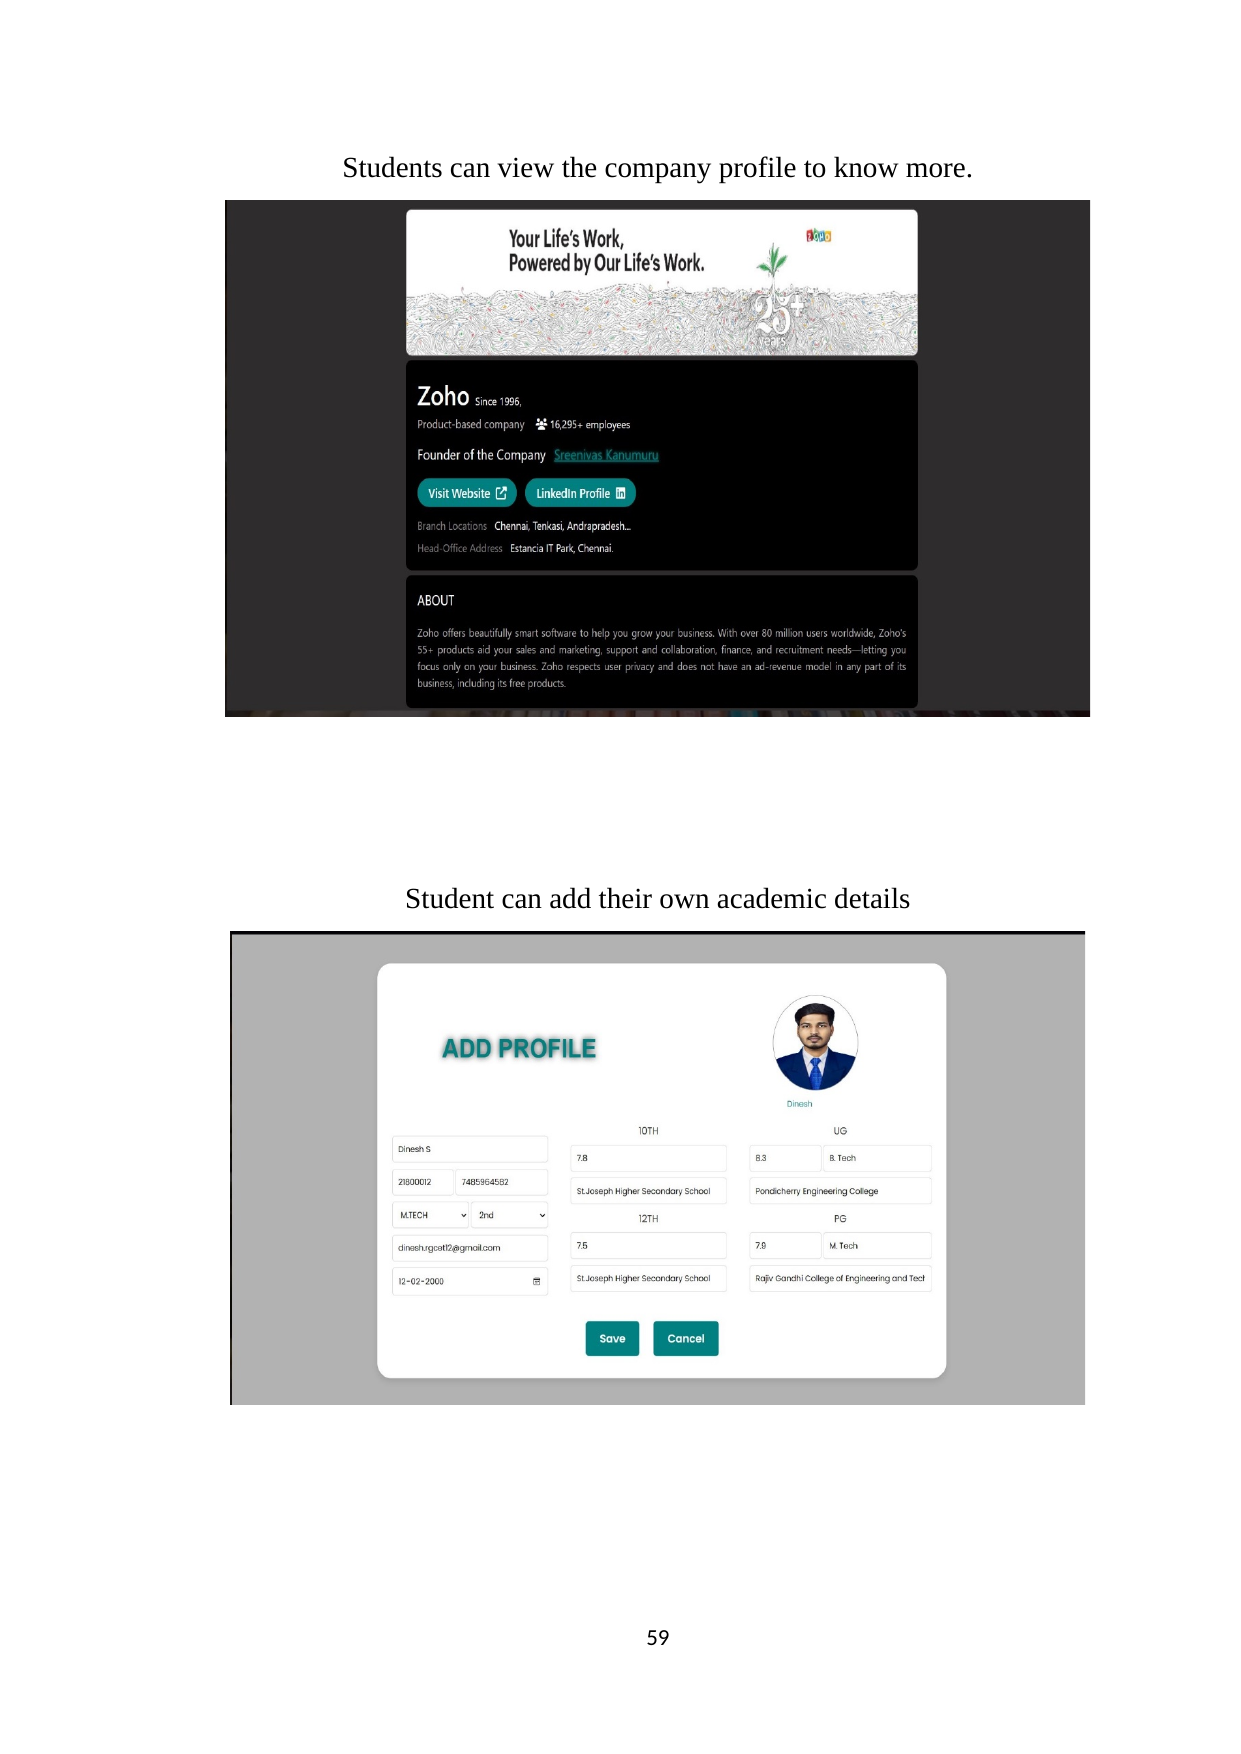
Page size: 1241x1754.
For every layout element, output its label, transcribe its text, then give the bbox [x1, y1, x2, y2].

picture [230, 931, 1085, 1405]
text Student can add their own academic details [225, 881, 1090, 915]
picture [225, 200, 1091, 717]
text Students can view the company profile to know more. [225, 150, 1090, 183]
